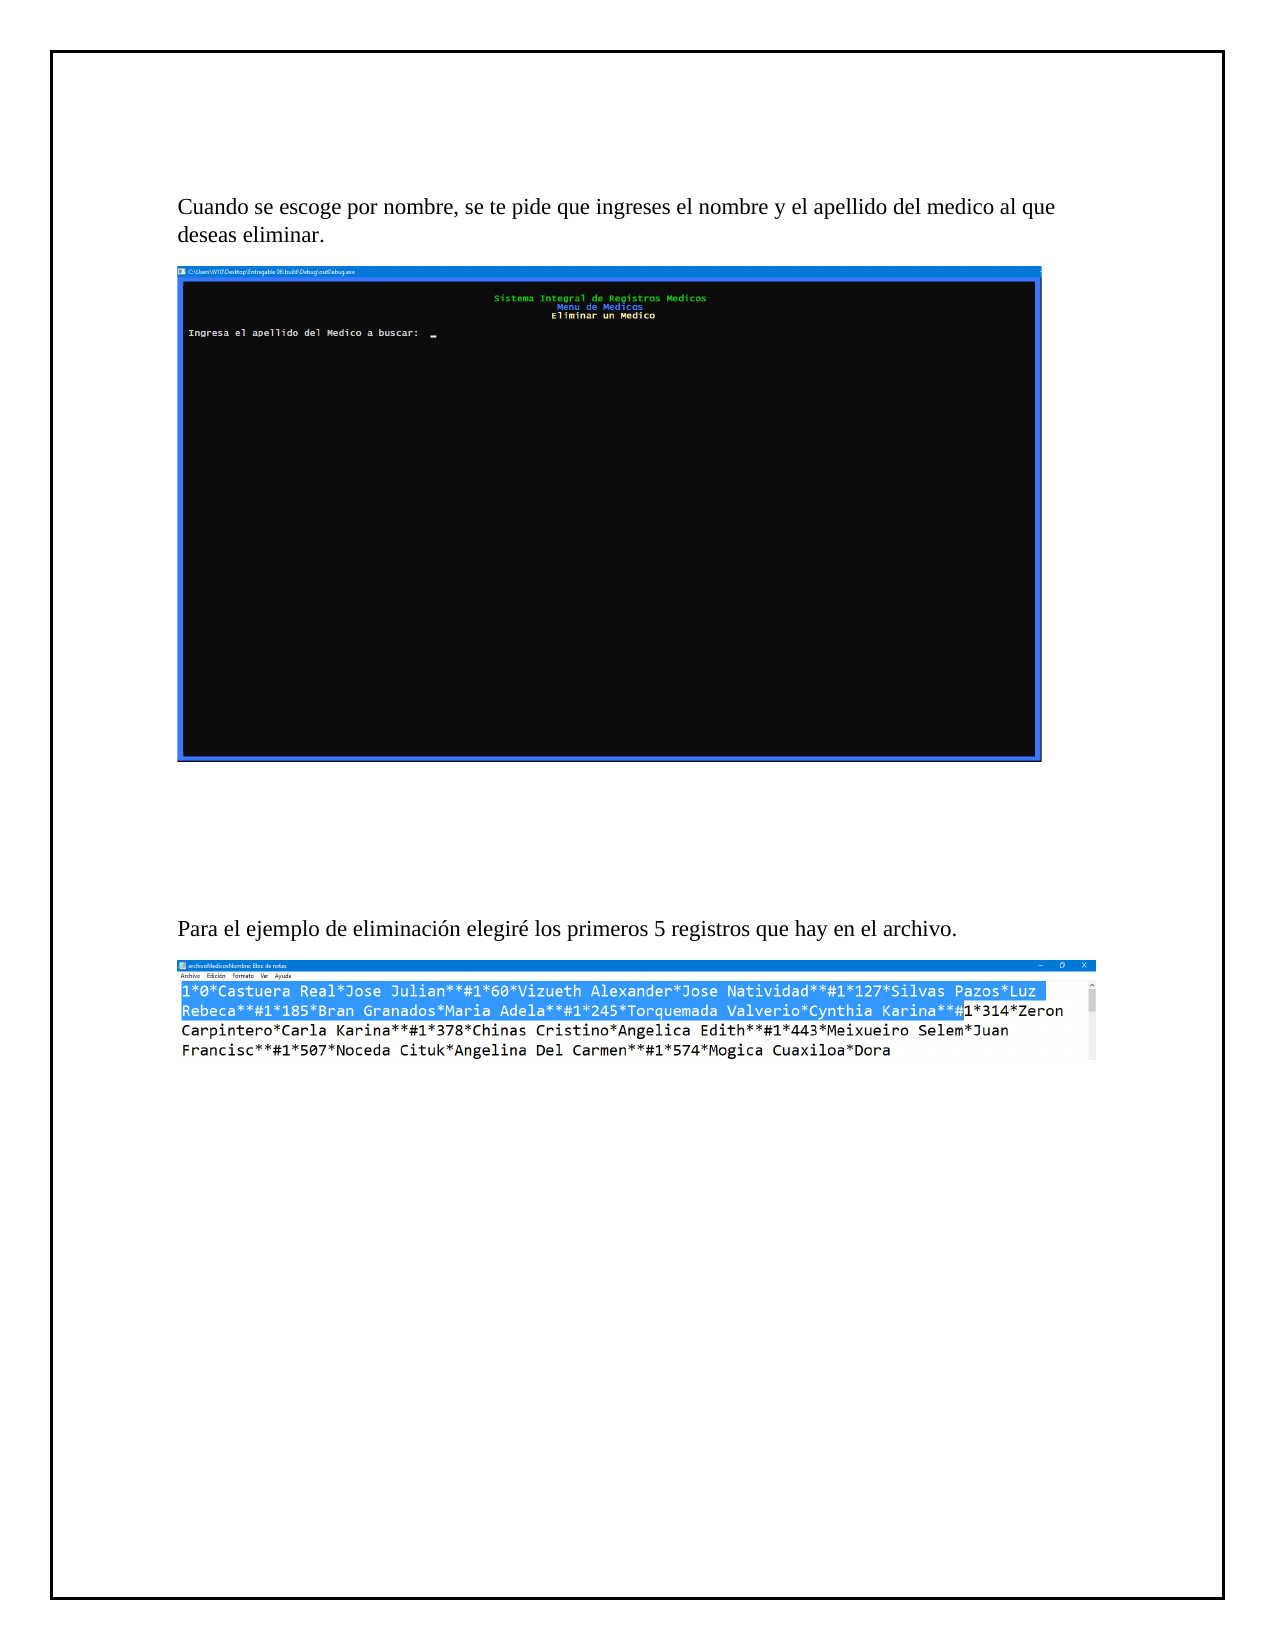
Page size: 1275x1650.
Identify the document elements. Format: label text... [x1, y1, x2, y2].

text Cuando se escoge por nombre, se te pide que ingreses el nombre y el apellido del medico al que deseas eliminar. [177, 193, 1098, 247]
picture [177, 266, 1042, 762]
text Para el ejemplo de eliminación elegiré los primeros 5 registros que hay en el archivo. [177, 915, 1098, 942]
picture [177, 960, 1096, 1060]
